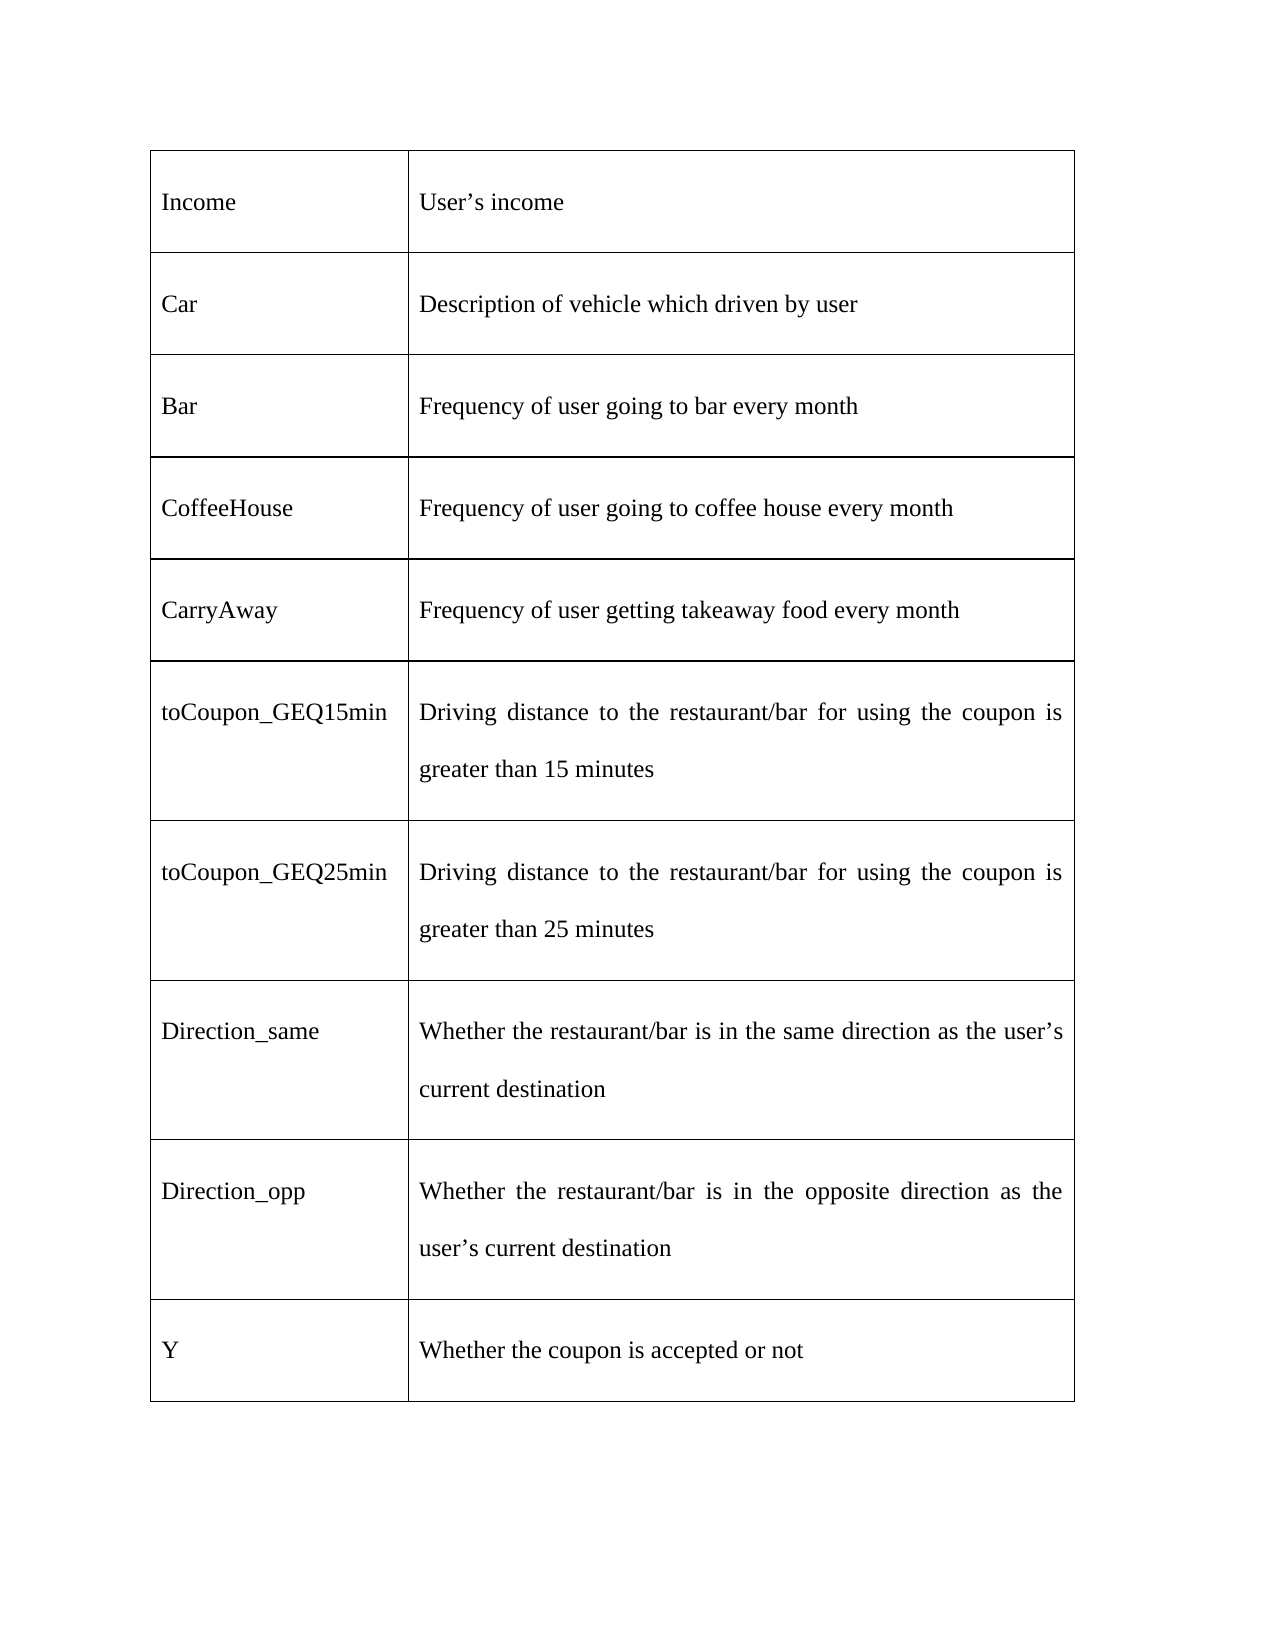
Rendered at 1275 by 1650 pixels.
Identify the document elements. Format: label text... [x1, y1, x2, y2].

table_cell Description of vehicle which driven by user [409, 253, 1074, 354]
table_cell CoffeeHouse [151, 458, 408, 558]
table_cell Whether the restaurant/bar is in the same direction as the user’s current destination [409, 981, 1074, 1139]
table_cell Frequency of user going to bar every month [409, 355, 1074, 456]
table_cell Direction_same [151, 981, 408, 1139]
table_cell Income [151, 151, 408, 252]
table_cell User’s income [409, 151, 1074, 252]
table_cell Frequency of user going to coffee house every month [409, 458, 1074, 558]
table_cell Driving distance to the restaurant/bar for using the coupon is greater than 15 minutes [409, 662, 1074, 820]
table_cell Driving distance to the restaurant/bar for using the coupon is greater than 25 minutes [409, 821, 1074, 979]
table_cell Car [151, 253, 408, 354]
table_cell Frequency of user getting takeaway food every month [409, 560, 1074, 660]
table_cell Y [151, 1300, 408, 1401]
table_cell toCoupon_GEQ15min [151, 662, 408, 820]
table_cell Direction_opp [151, 1140, 408, 1299]
table_cell Bar [151, 355, 408, 456]
table_cell CarryAway [151, 560, 408, 660]
table_cell Whether the coupon is accepted or not [409, 1300, 1074, 1401]
table_cell Whether the restaurant/bar is in the opposite direction as the user’s current destination [409, 1140, 1074, 1299]
table_cell toCoupon_GEQ25min [151, 821, 408, 979]
